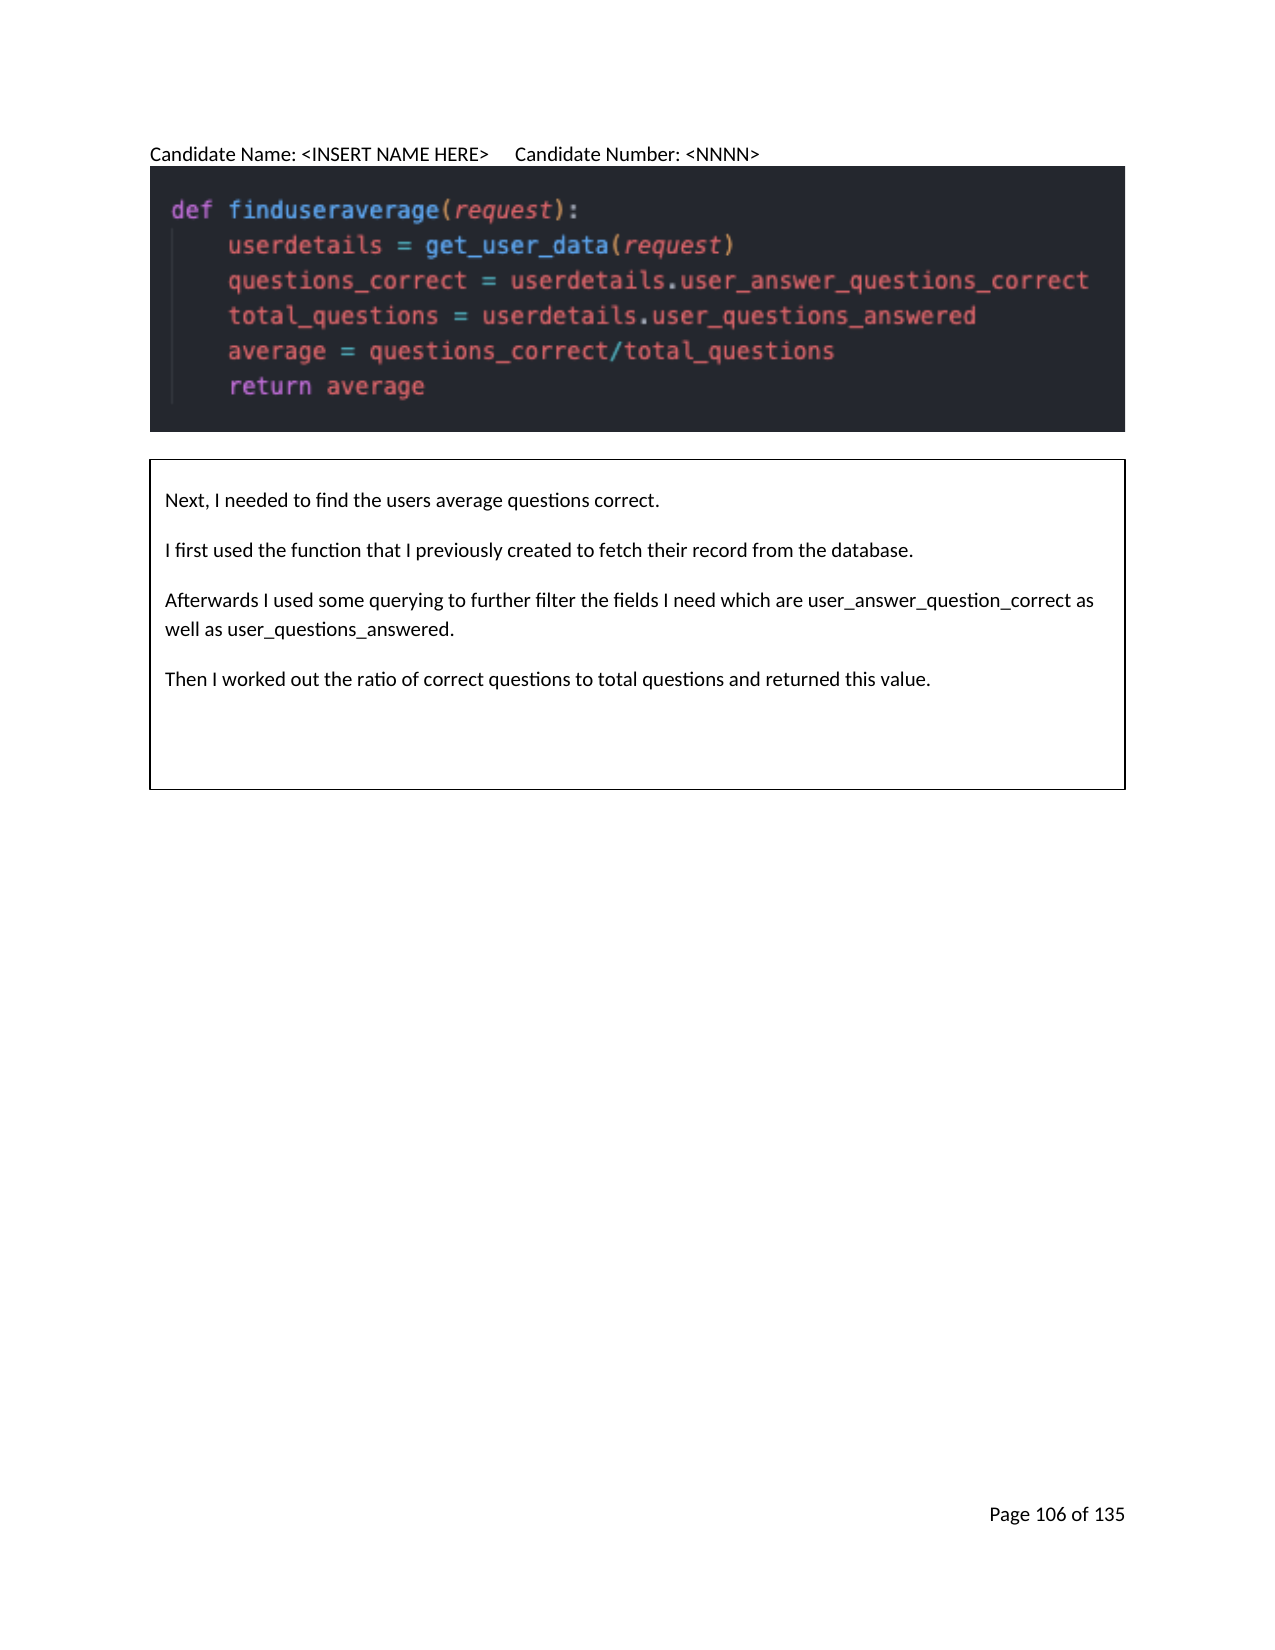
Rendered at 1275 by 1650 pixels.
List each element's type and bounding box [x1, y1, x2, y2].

picture [150, 166, 1125, 432]
